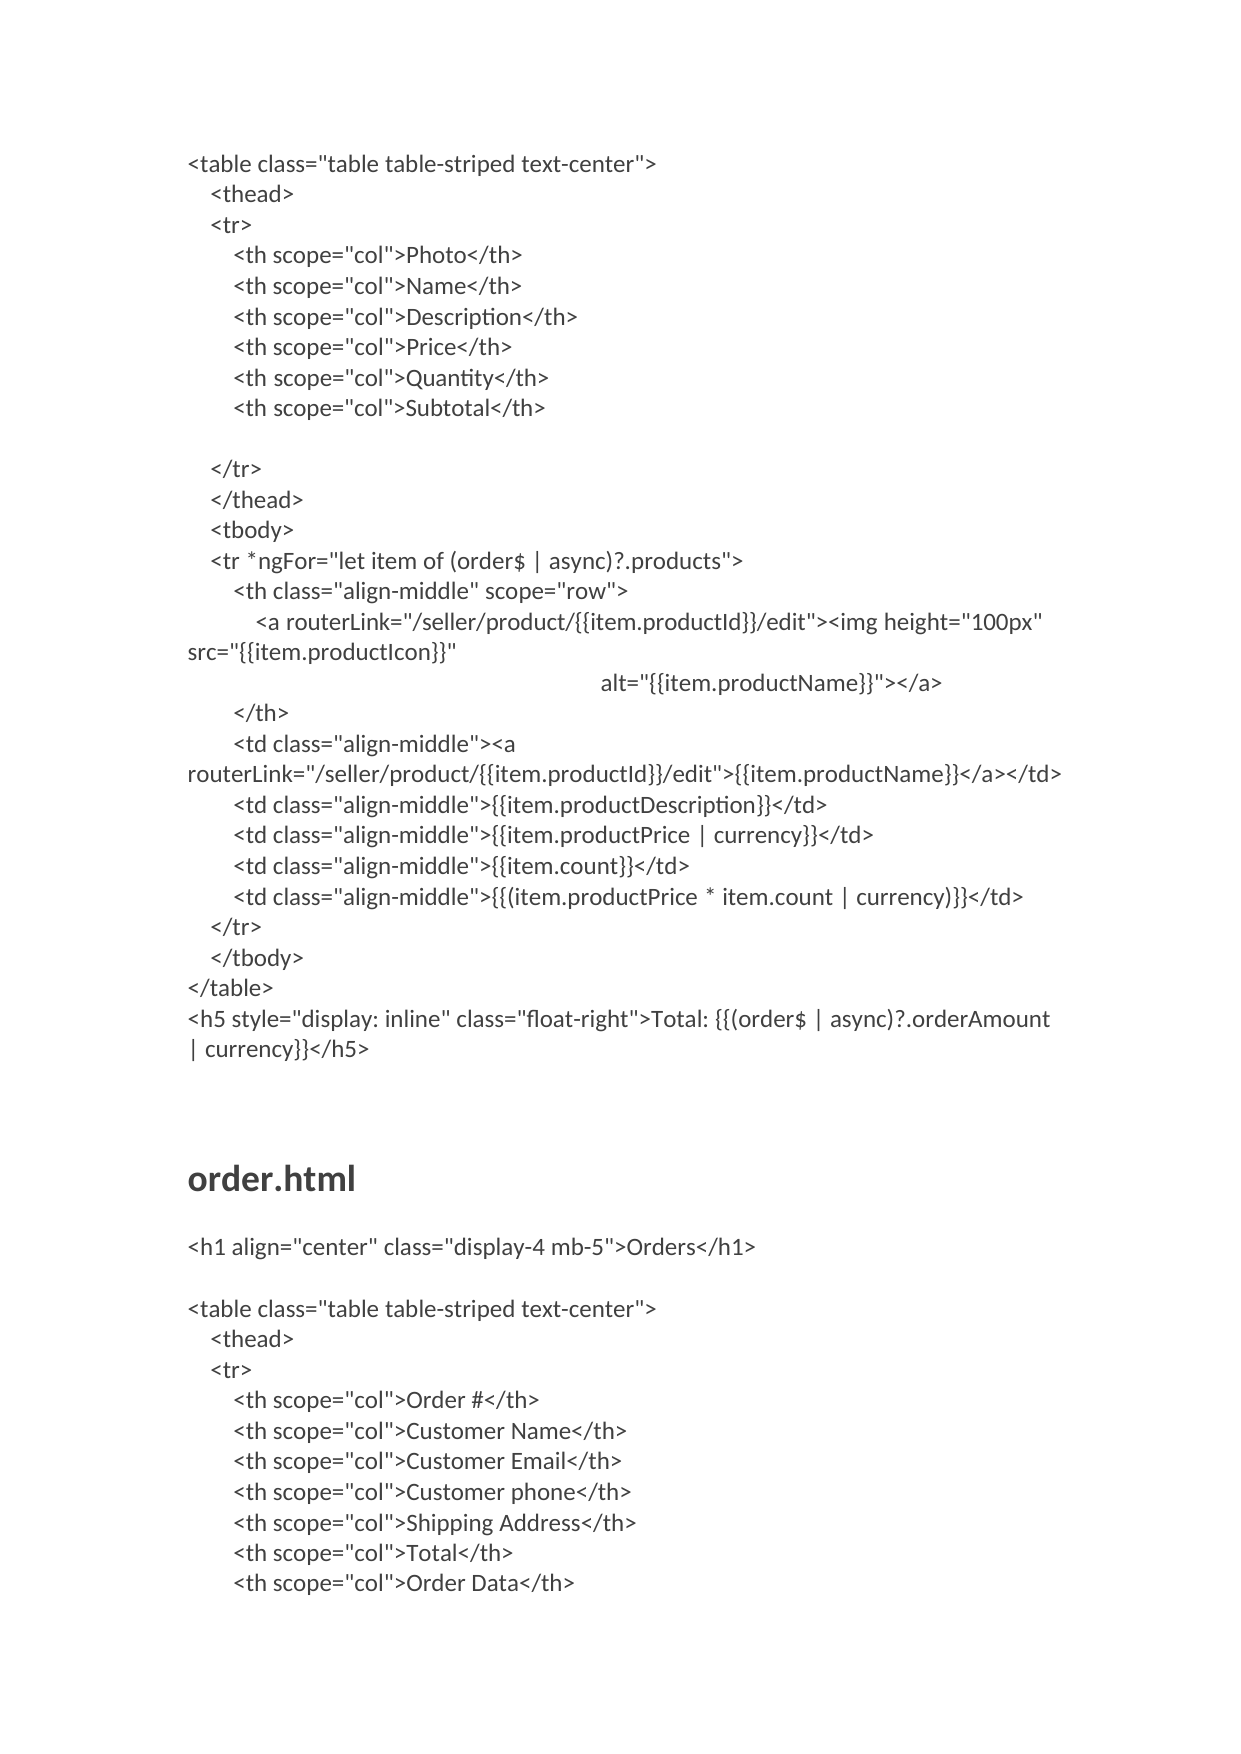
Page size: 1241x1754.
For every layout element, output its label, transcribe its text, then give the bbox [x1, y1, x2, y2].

text <th class="align-middle" scope="row"> [233, 575, 1240, 606]
text <a routerLink="/seller/product/{{item.productId}}/edit"><img height="100px" src="{{item.productIcon}}" [187, 606, 1240, 667]
text <thead> [210, 1323, 1240, 1354]
text </thead> [210, 484, 1240, 514]
text <th scope="col">Total</th> [233, 1537, 1240, 1568]
text <tr> [210, 209, 1240, 239]
text <thead> [210, 178, 1240, 209]
text <table class="table table-striped text-center"> [187, 1293, 1240, 1323]
text <table class="table table-striped text-center"> [187, 148, 1240, 178]
text <th scope="col">Photo</th> [233, 239, 1240, 270]
text </tbody> [210, 942, 1240, 972]
text <th scope="col">Customer phone</th> [233, 1476, 1240, 1507]
text <th scope="col">Price</th> [233, 331, 1240, 362]
text <h1 align="center" class="display-4 mb-5">Orders</h1> [187, 1232, 1240, 1262]
text | currency}}</h5> [187, 1033, 1240, 1064]
text <th scope="col">Subtotal</th> [233, 392, 1240, 423]
text <tr *ngFor="let item of (order$ | async)?.products"> [210, 545, 1240, 575]
text </th> [233, 697, 1240, 728]
text <th scope="col">Customer Name</th> [233, 1415, 1240, 1446]
text <th scope="col">Description</th> [233, 301, 1240, 331]
text <tbody> [210, 514, 1240, 545]
text <th scope="col">Customer Email</th> [233, 1446, 1240, 1476]
text <td class="align-middle">{{item.count}}</td> [233, 850, 1240, 881]
text <th scope="col">Order Data</th> [233, 1568, 1240, 1598]
text <th scope="col">Order #</th> [233, 1384, 1240, 1415]
text </tr> [210, 453, 1240, 484]
text </table> [187, 972, 1240, 1003]
text <th scope="col">Shipping Address</th> [233, 1507, 1240, 1537]
text <h5 style="display: inline" class="float-right">Total: {{(order$ | async)?.orderAmount [187, 1003, 1240, 1033]
text <td class="align-middle">{{(item.productPrice * item.count | currency)}}</td> [233, 881, 1240, 911]
text <td class="align-middle"><a [233, 728, 1240, 758]
text <th scope="col">Quantity</th> [233, 362, 1240, 392]
text <th scope="col">Name</th> [233, 270, 1240, 301]
subtitle order.html [187, 1155, 1240, 1201]
text <tr> [210, 1354, 1240, 1384]
text </tr> [210, 911, 1240, 942]
text routerLink="/seller/product/{{item.productId}}/edit">{{item.productName}}</a></td> [187, 758, 1240, 789]
text <td class="align-middle">{{item.productPrice | currency}}</td> [233, 820, 1240, 850]
text <td class="align-middle">{{item.productDescription}}</td> [233, 789, 1240, 819]
text alt="{{item.productName}}"></a> [600, 667, 1240, 697]
